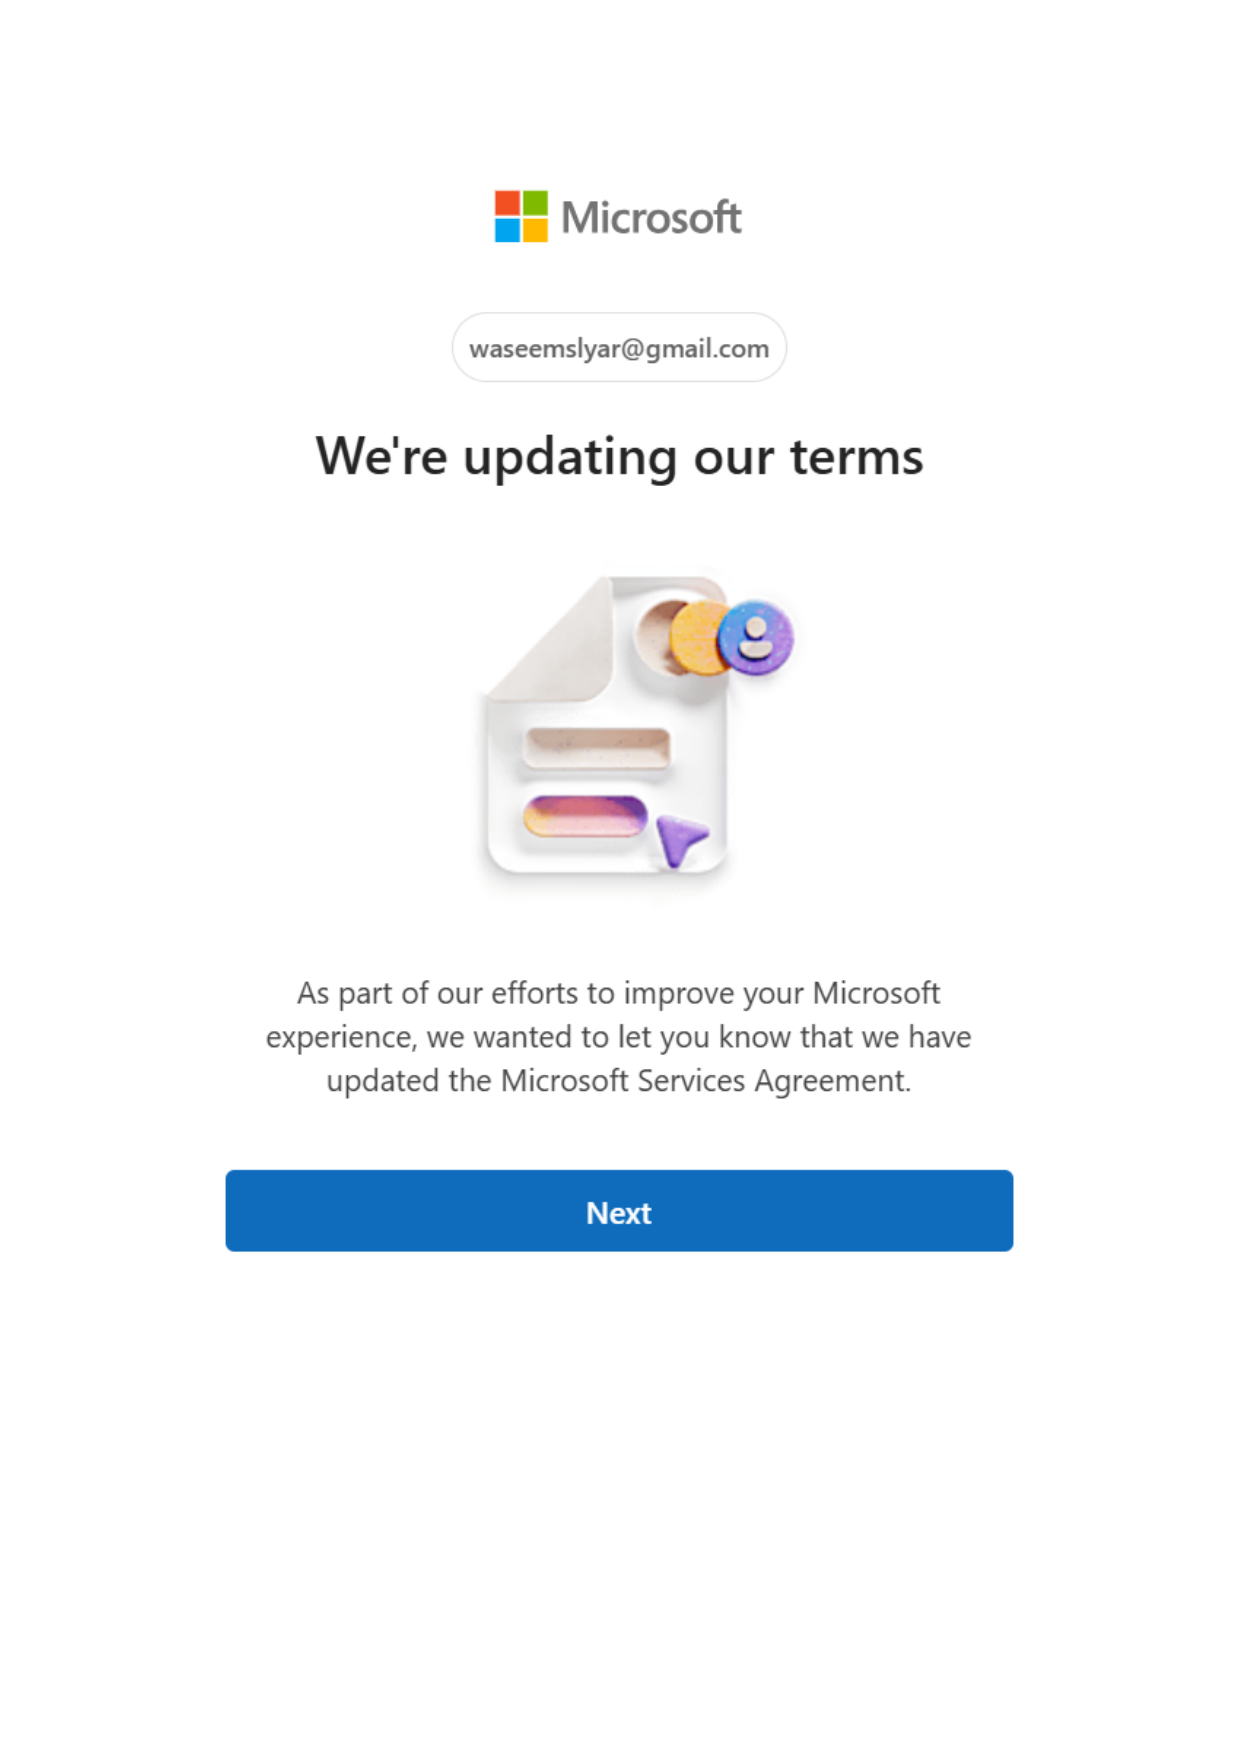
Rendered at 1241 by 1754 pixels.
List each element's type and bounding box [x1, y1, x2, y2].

picture [150, 150, 1091, 1300]
